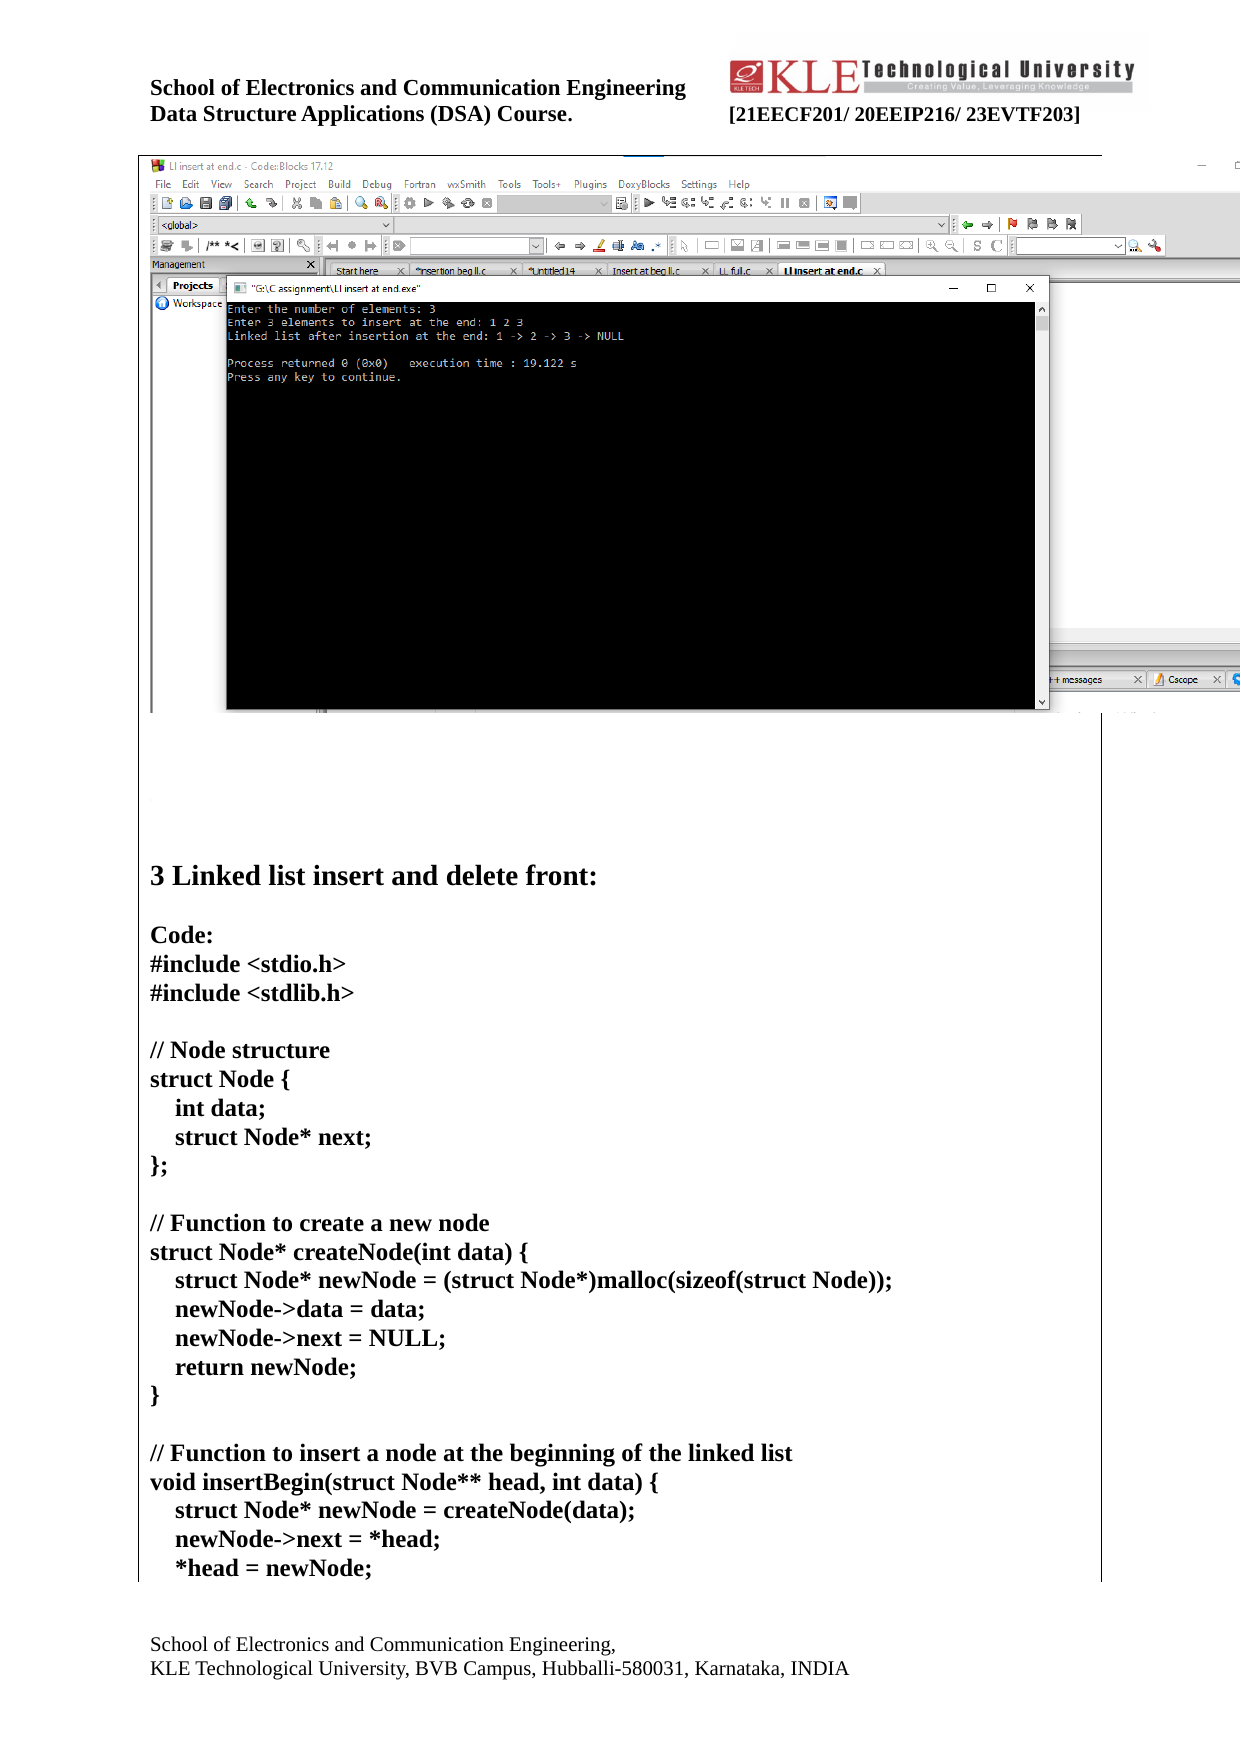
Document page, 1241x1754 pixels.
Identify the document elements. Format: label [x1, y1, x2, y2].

picture [150, 156, 1240, 713]
table_cell [139, 156, 1101, 1582]
picture [719, 32, 1151, 111]
